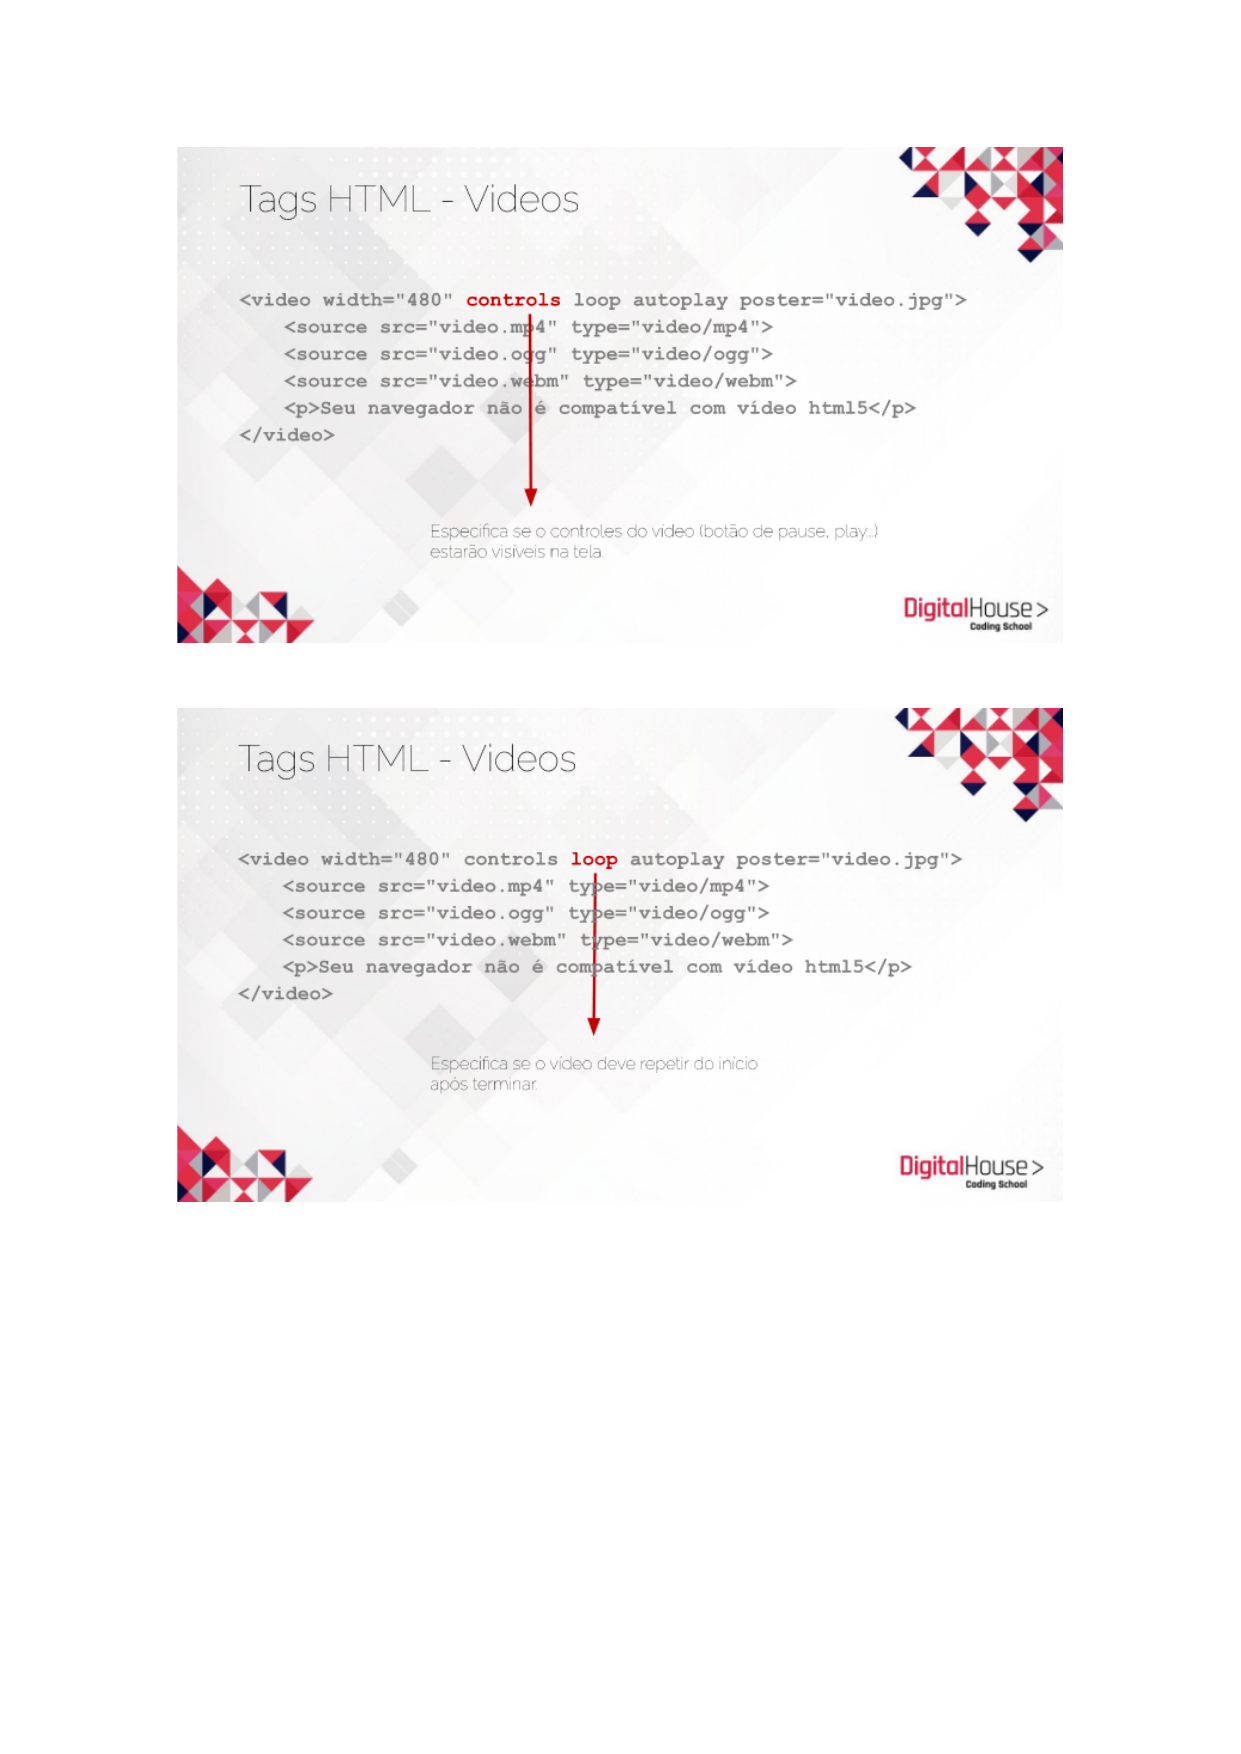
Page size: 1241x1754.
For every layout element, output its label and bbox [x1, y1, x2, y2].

picture [177, 147, 1063, 643]
picture [177, 708, 1063, 1202]
